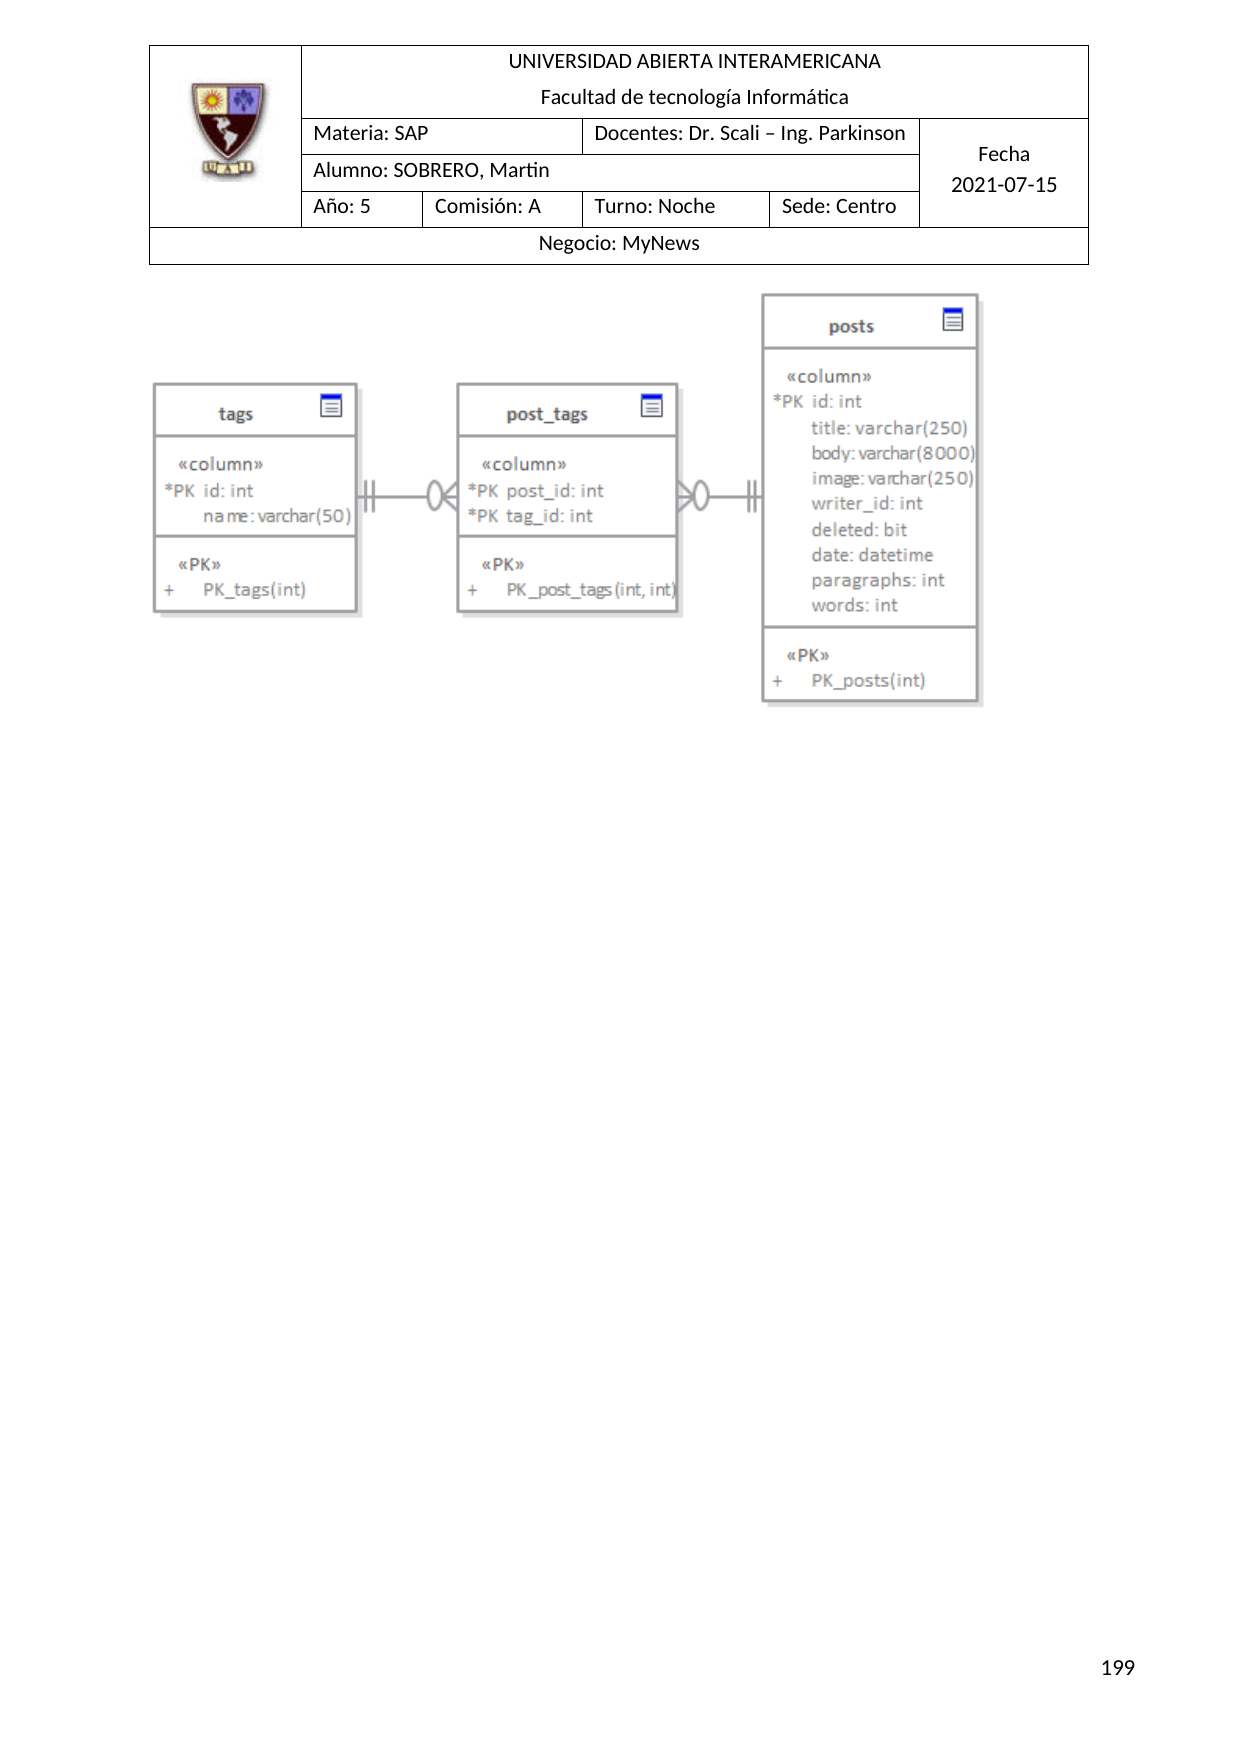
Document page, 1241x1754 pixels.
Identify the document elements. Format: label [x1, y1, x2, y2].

picture [177, 74, 278, 187]
picture [150, 292, 990, 712]
